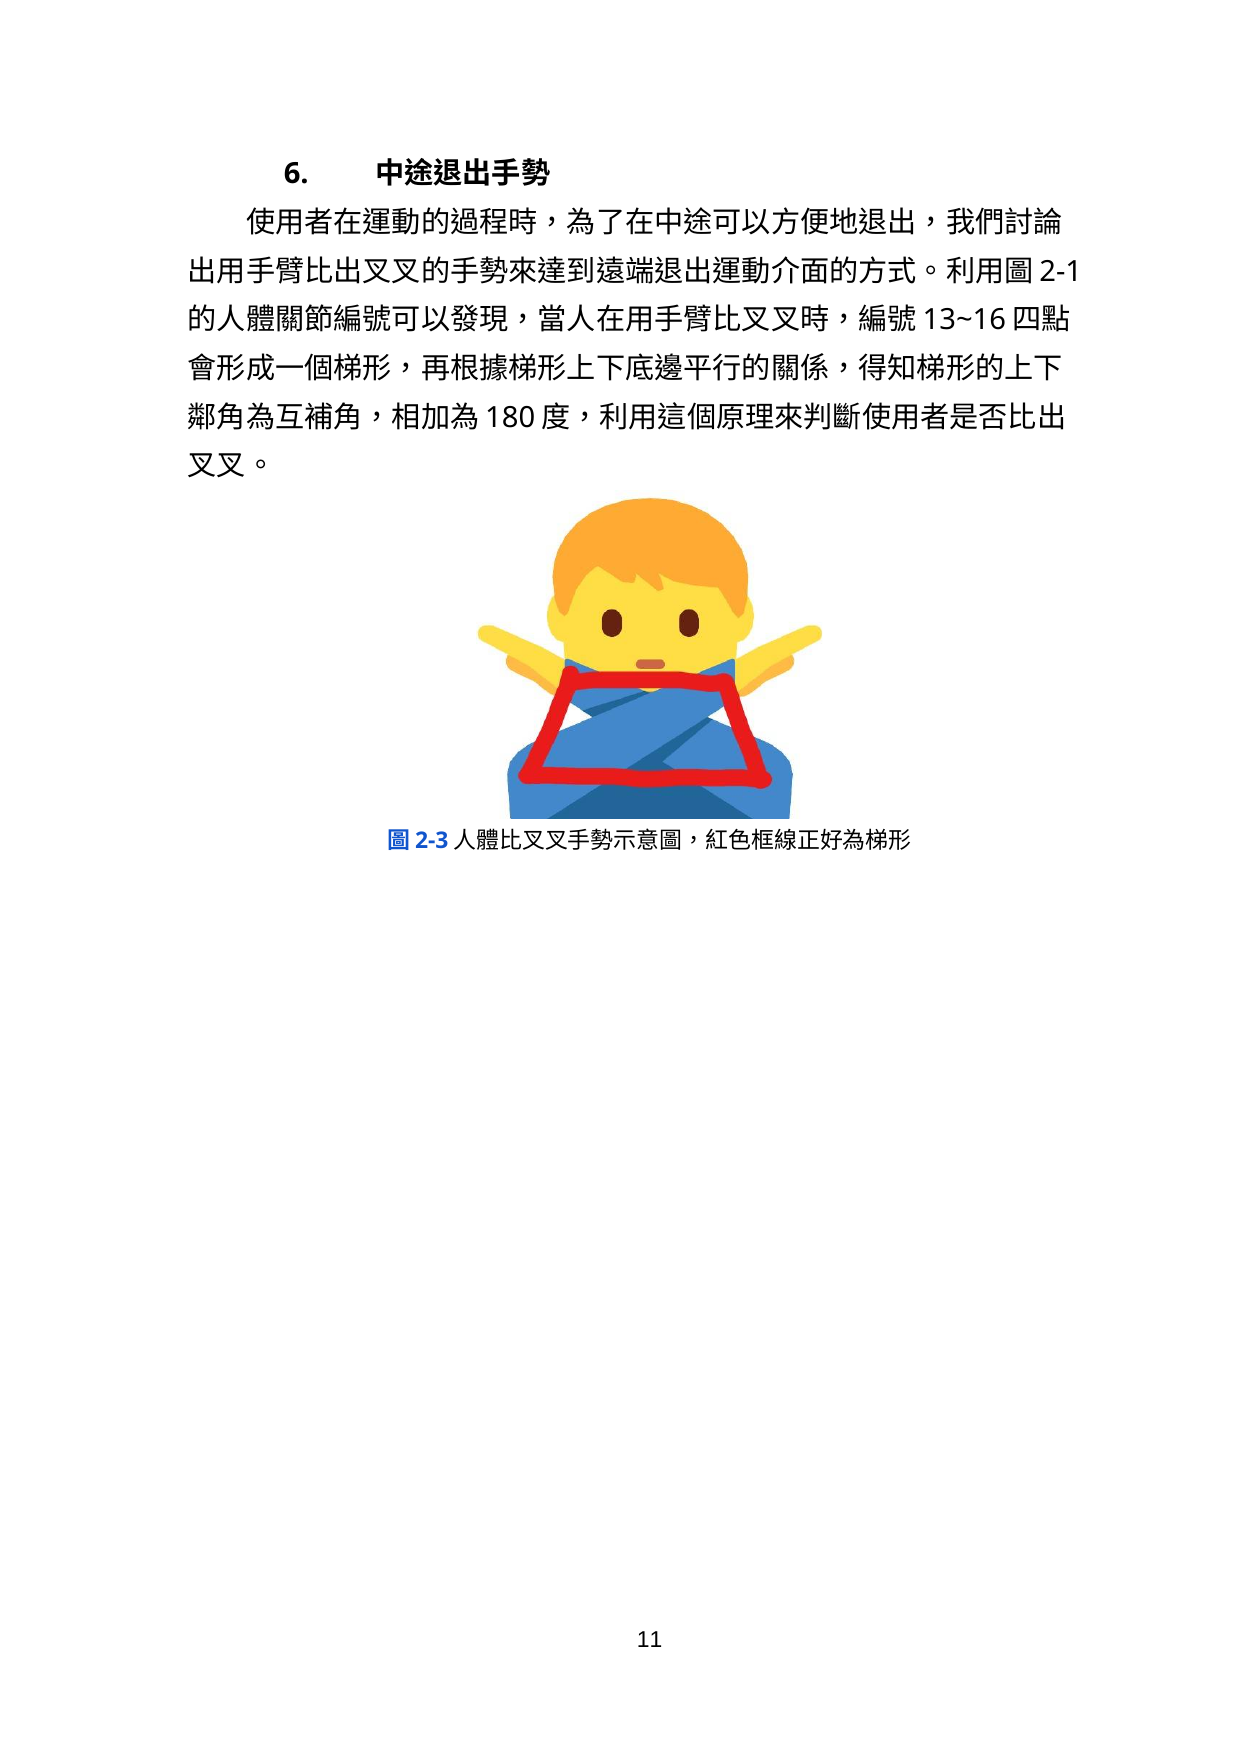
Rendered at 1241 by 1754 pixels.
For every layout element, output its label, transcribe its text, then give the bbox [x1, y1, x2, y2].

text 圖2-3人體比叉叉手勢示意圖，紅色框線正好為梯形 [150, 822, 1090, 855]
picture [476, 490, 823, 819]
text 使用者在運動的過程時，為了在中途可以方便地退出，我們討論出用手臂比出叉叉的手勢來達到遠端退出運動介面的方式。利用圖2-1的人體關節編號可以發現，當人在用手臂比叉叉時，編號13~16四點會形成一個梯形，再根據梯形上下底邊平行的關係，得知梯形的上下鄰角為互補角，相加為180度，利用這個原理來判斷使用者是否比出叉叉。 [187, 199, 1090, 484]
list 中途退出手勢 [225, 150, 1090, 192]
